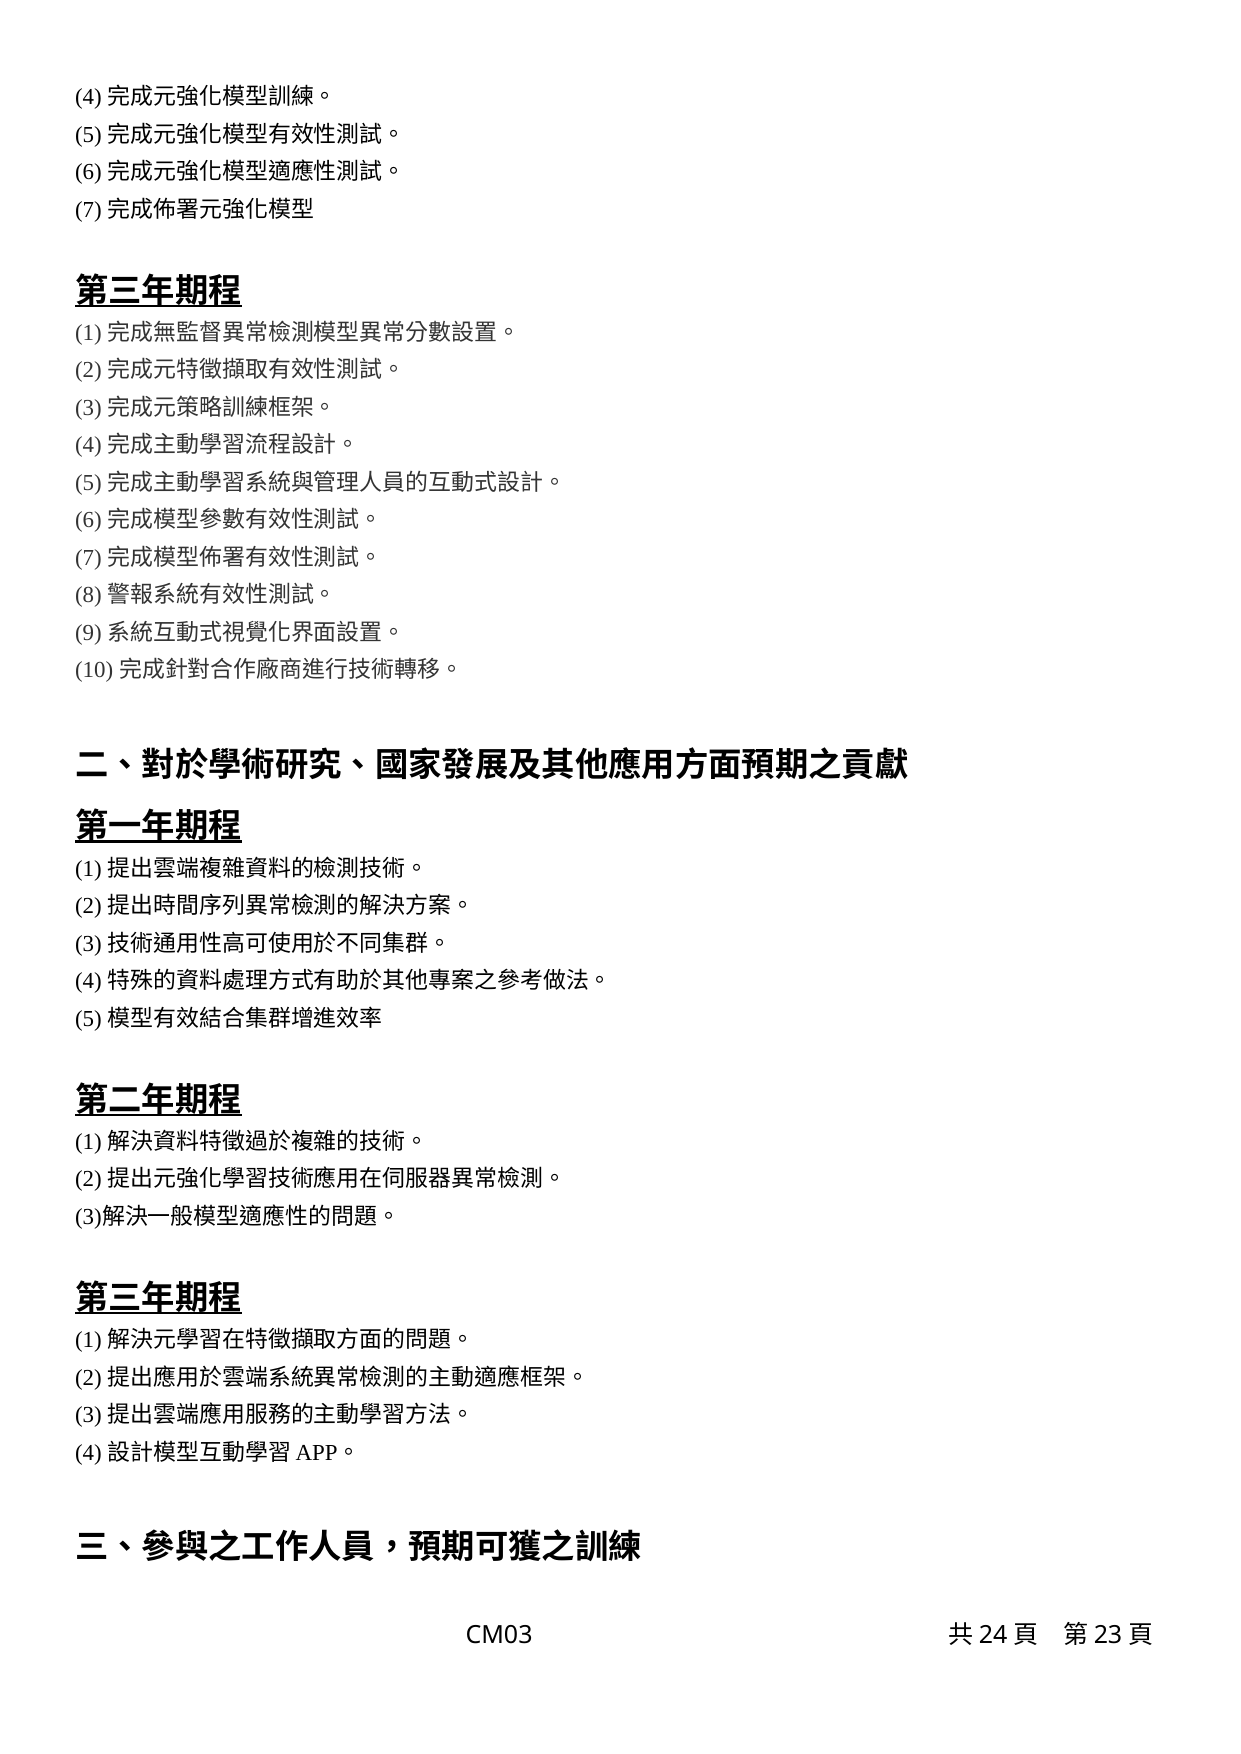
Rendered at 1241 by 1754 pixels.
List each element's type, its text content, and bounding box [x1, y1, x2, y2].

text (2) 提出時間序列異常檢測的解決方案。 [75, 885, 1165, 922]
text (4) 完成主動學習流程設計。 [75, 424, 1165, 462]
text (2) 提出應用於雲端系統異常檢測的主動適應框架。 [75, 1356, 1165, 1394]
text (5) 模型有效結合集群增進效率 [75, 997, 1165, 1035]
text (7) 完成模型佈署有效性測試。 [75, 537, 1165, 574]
text (2) 提出元強化學習技術應用在伺服器異常檢測。 [75, 1158, 1165, 1196]
text (3) 技術通用性高可使用於不同集群。 [75, 922, 1165, 960]
text (4) 完成元強化模型訓練。 [75, 76, 1165, 113]
text (3)解決一般模型適應性的問題。 [75, 1196, 1165, 1233]
text 第一年期程 [75, 799, 1165, 847]
text 第三年期程 [75, 263, 1165, 312]
text (1) 解決資料特徵過於複雜的技術。 [75, 1121, 1165, 1158]
text (1) 完成無監督異常檢測模型異常分數設置。 [75, 312, 1165, 349]
text (4) 特殊的資料處理方式有助於其他專案之參考做法。 [75, 960, 1165, 997]
text (2) 完成元特徵擷取有效性測試。 [75, 349, 1165, 387]
text (8) 警報系統有效性測試。 [75, 574, 1165, 612]
text 第三年期程 [75, 1271, 1165, 1319]
text (1) 提出雲端複雜資料的檢測技術。 [75, 847, 1165, 885]
text (6) 完成元強化模型適應性測試。 [75, 151, 1165, 188]
text (4) 設計模型互動學習APP。 [75, 1431, 1165, 1469]
text (5) 完成元強化模型有效性測試。 [75, 113, 1165, 151]
text (5) 完成主動學習系統與管理人員的互動式設計。 [75, 462, 1165, 499]
text (9) 系統互動式視覺化界面設置。 [75, 612, 1165, 649]
text 第二年期程 [75, 1072, 1165, 1121]
text 二、對於學術研究、國家發展及其他應用方面預期之貢獻 [75, 724, 1165, 799]
text 三、參與之工作人員，預期可獲之訓練 [75, 1506, 1165, 1581]
text (6) 完成模型參數有效性測試。 [75, 499, 1165, 537]
text (7) 完成佈署元強化模型 [75, 188, 1165, 226]
text (3) 提出雲端應用服務的主動學習方法。 [75, 1394, 1165, 1431]
text (1) 解決元學習在特徵擷取方面的問題。 [75, 1319, 1165, 1356]
text (10) 完成針對合作廠商進行技術轉移。 [75, 649, 1165, 687]
text (3) 完成元策略訓練框架。 [75, 387, 1165, 424]
